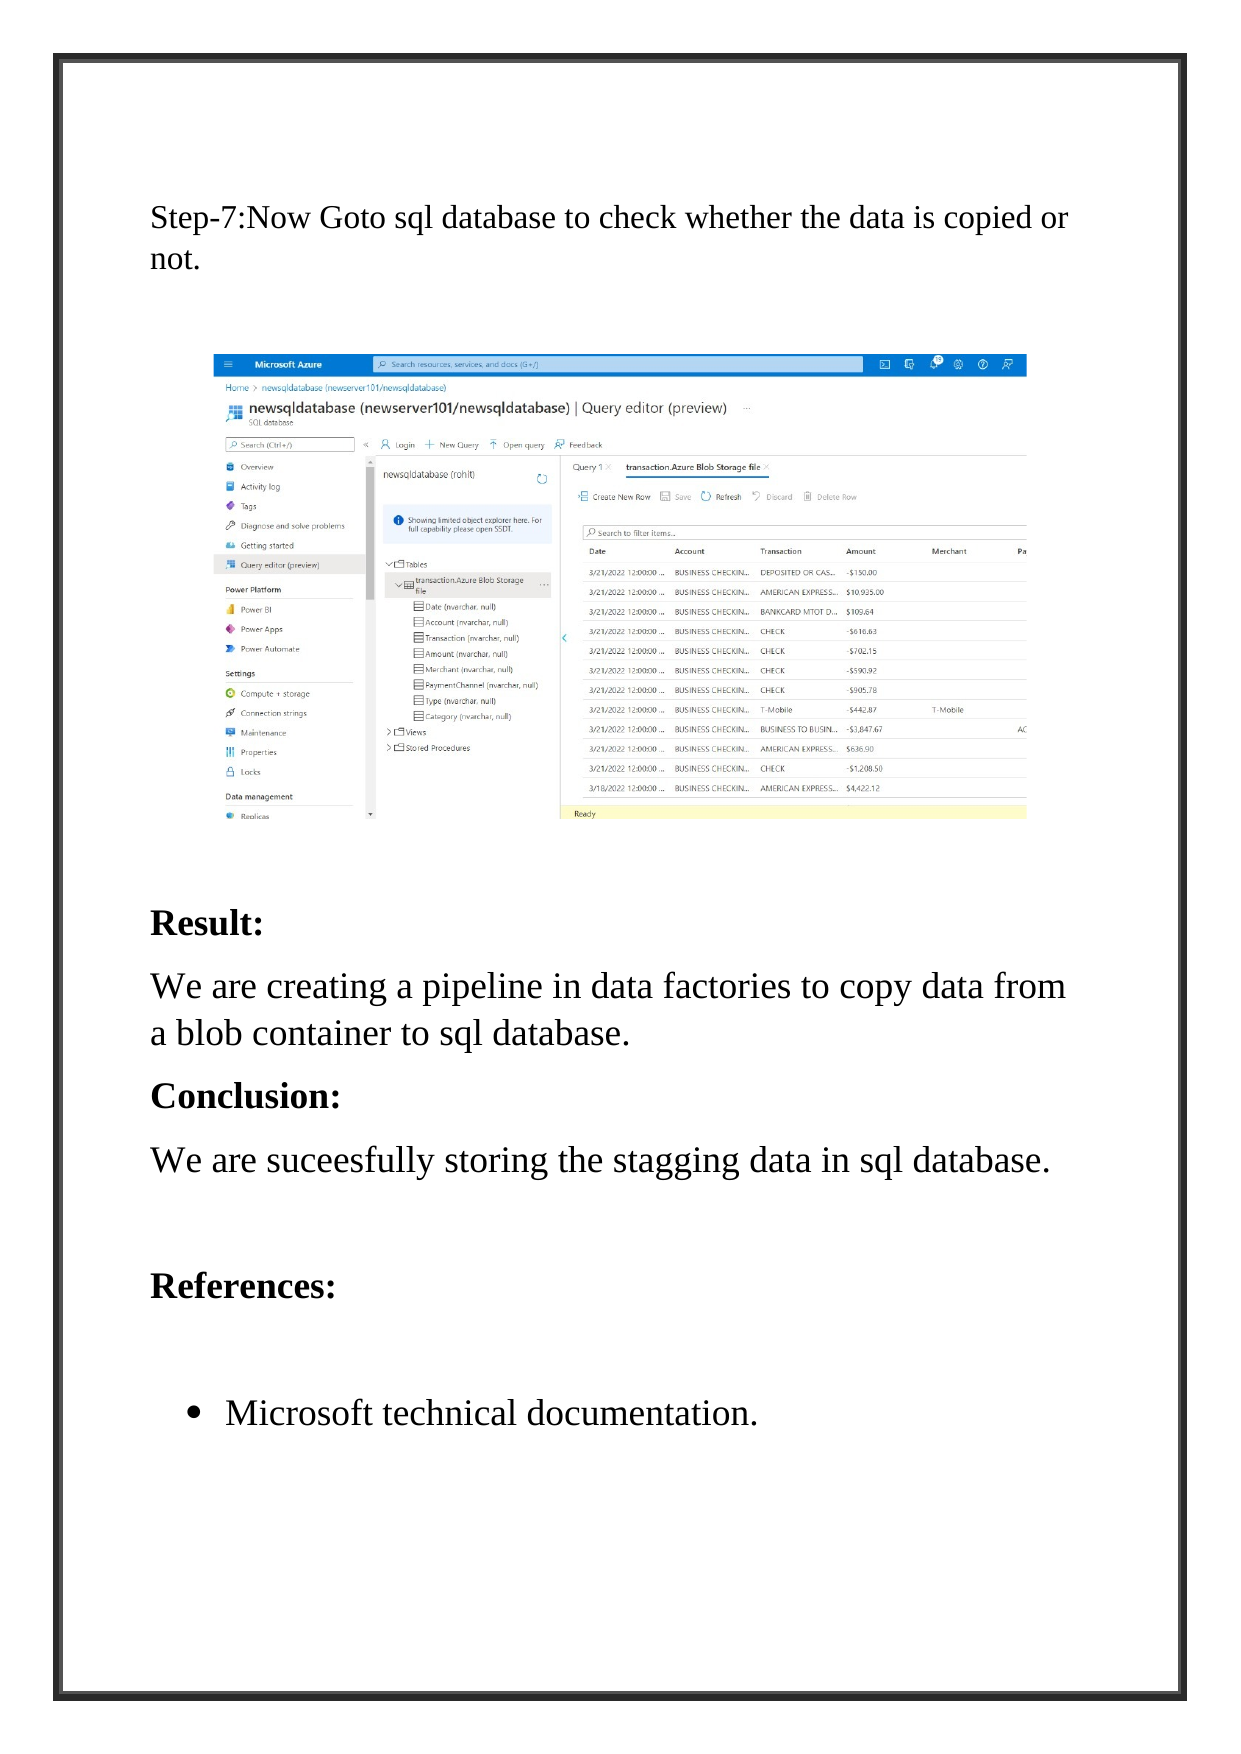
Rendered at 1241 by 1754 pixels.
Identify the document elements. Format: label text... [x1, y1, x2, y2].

text Step-7:Now Goto sql database to check whether the data is copied or not. [150, 197, 1090, 277]
text References: [150, 1263, 1090, 1307]
text Conclusion: [150, 1074, 1090, 1117]
picture [213, 354, 1027, 819]
text We are suceesfully storing the stagging data in sql database. [150, 1137, 1090, 1180]
text Result: [150, 901, 1090, 944]
text We are creating a pipeline in data factories to copy data from a blob container to sql database. [150, 964, 1090, 1054]
list Microsoft technical documentation. [187, 1390, 1090, 1433]
